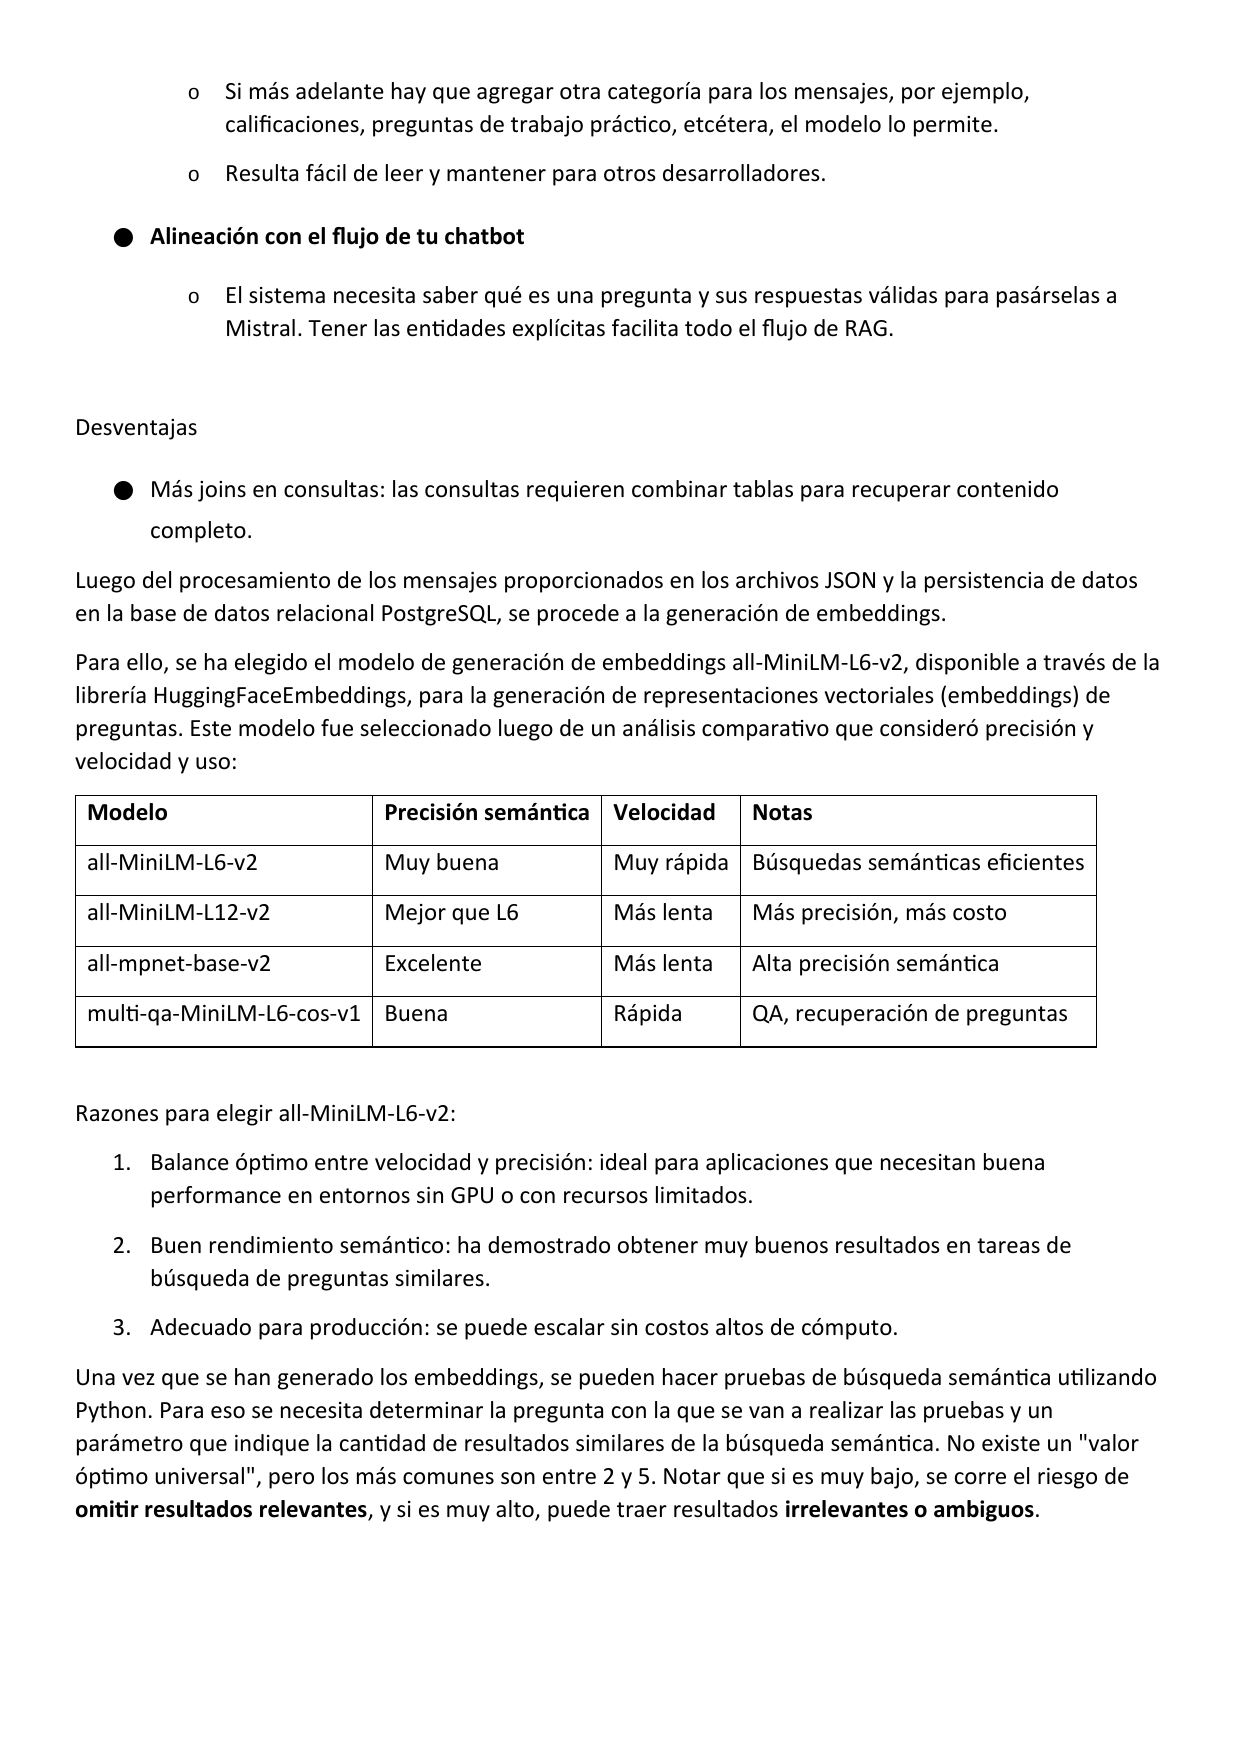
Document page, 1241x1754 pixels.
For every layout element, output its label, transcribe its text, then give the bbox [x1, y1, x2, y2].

table_cell all-MiniLM-L6-v2 [76, 846, 372, 895]
table_cell Excelente [373, 947, 601, 996]
table_header Precisión semántica [373, 796, 601, 845]
table_cell all-mpnet-base-v2 [76, 947, 372, 996]
list El sistema necesita saber qué es una pregunta y sus respuestas válidas para pasárselas a Mistral. Tener las entidades explícitas facilita todo el flujo de RAG. [187, 279, 1165, 342]
list Más joins en consultas: las consultas requieren combinar tablas para recuperar contenido completo. [112, 461, 1165, 545]
table_header Modelo [76, 796, 372, 845]
table_header Velocidad [602, 796, 740, 845]
table_header Notas [741, 796, 1096, 845]
text Para ello, se ha elegido el modelo de generación de embeddings all-MiniLM-L6-v2, disponible a través de la librería HuggingFaceEmbeddings, para la generación de representaciones vectoriales (embeddings) de preguntas. Este modelo fue seleccionado luego de un análisis comparativo que consideró precisión y velocidad y uso: [75, 646, 1165, 776]
table_cell Más precisión, más costo [741, 896, 1096, 946]
table_cell Buena [373, 997, 601, 1046]
list Resulta fácil de leer y mantener para otros desarrolladores. [187, 157, 1165, 188]
table_cell Mejor que L6 [373, 896, 601, 946]
list Alineación con el flujo de tu chatbot [112, 207, 1165, 258]
text Razones para elegir all-MiniLM-L6-v2: [75, 1097, 1165, 1127]
list Balance óptimo entre velocidad y precisión: ideal para aplicaciones que necesitan buena performance en entornos sin GPU o con recursos limitados. [112, 1147, 1165, 1210]
table_cell Más lenta [602, 896, 740, 946]
list Adecuado para producción: se puede escalar sin costos altos de cómputo. [112, 1312, 1165, 1342]
list Si más adelante hay que agregar otra categoría para los mensajes, por ejemplo, calificaciones, preguntas de trabajo práctico, etcétera, el modelo lo permite. [187, 75, 1165, 138]
table_cell Muy rápida [602, 846, 740, 895]
list Buen rendimiento semántico: ha demostrado obtener muy buenos resultados en tareas de búsqueda de preguntas similares. [112, 1229, 1165, 1292]
text Luego del procesamiento de los mensajes proporcionados en los archivos JSON y la persistencia de datos en la base de datos relacional PostgreSQL, se procede a la generación de embeddings. [75, 564, 1165, 627]
table_cell Alta precisión semántica [741, 947, 1096, 996]
text Una vez que se han generado los embeddings, se pueden hacer pruebas de búsqueda semántica utilizando Python. Para eso se necesita determinar la pregunta con la que se van a realizar las pruebas y un parámetro que indique la cantidad de resultados similares de la búsqueda semántica. No existe un "valor óptimo universal", pero los más comunes son entre 2 y 5. Notar que si es muy bajo, se corre el riesgo de omitir resultados relevantes, y si es muy alto, puede traer resultados irrelevantes o ambiguos. [75, 1361, 1165, 1523]
table_cell Rápida [602, 997, 740, 1046]
table_cell Más lenta [602, 947, 740, 996]
text Desventajas [75, 411, 1165, 442]
table_cell QA, recuperación de preguntas [741, 997, 1096, 1046]
table_cell all-MiniLM-L12-v2 [76, 896, 372, 946]
table_cell Búsquedas semánticas eficientes [741, 846, 1096, 895]
table_cell Muy buena [373, 846, 601, 895]
table_cell multi-qa-MiniLM-L6-cos-v1 [76, 997, 372, 1046]
